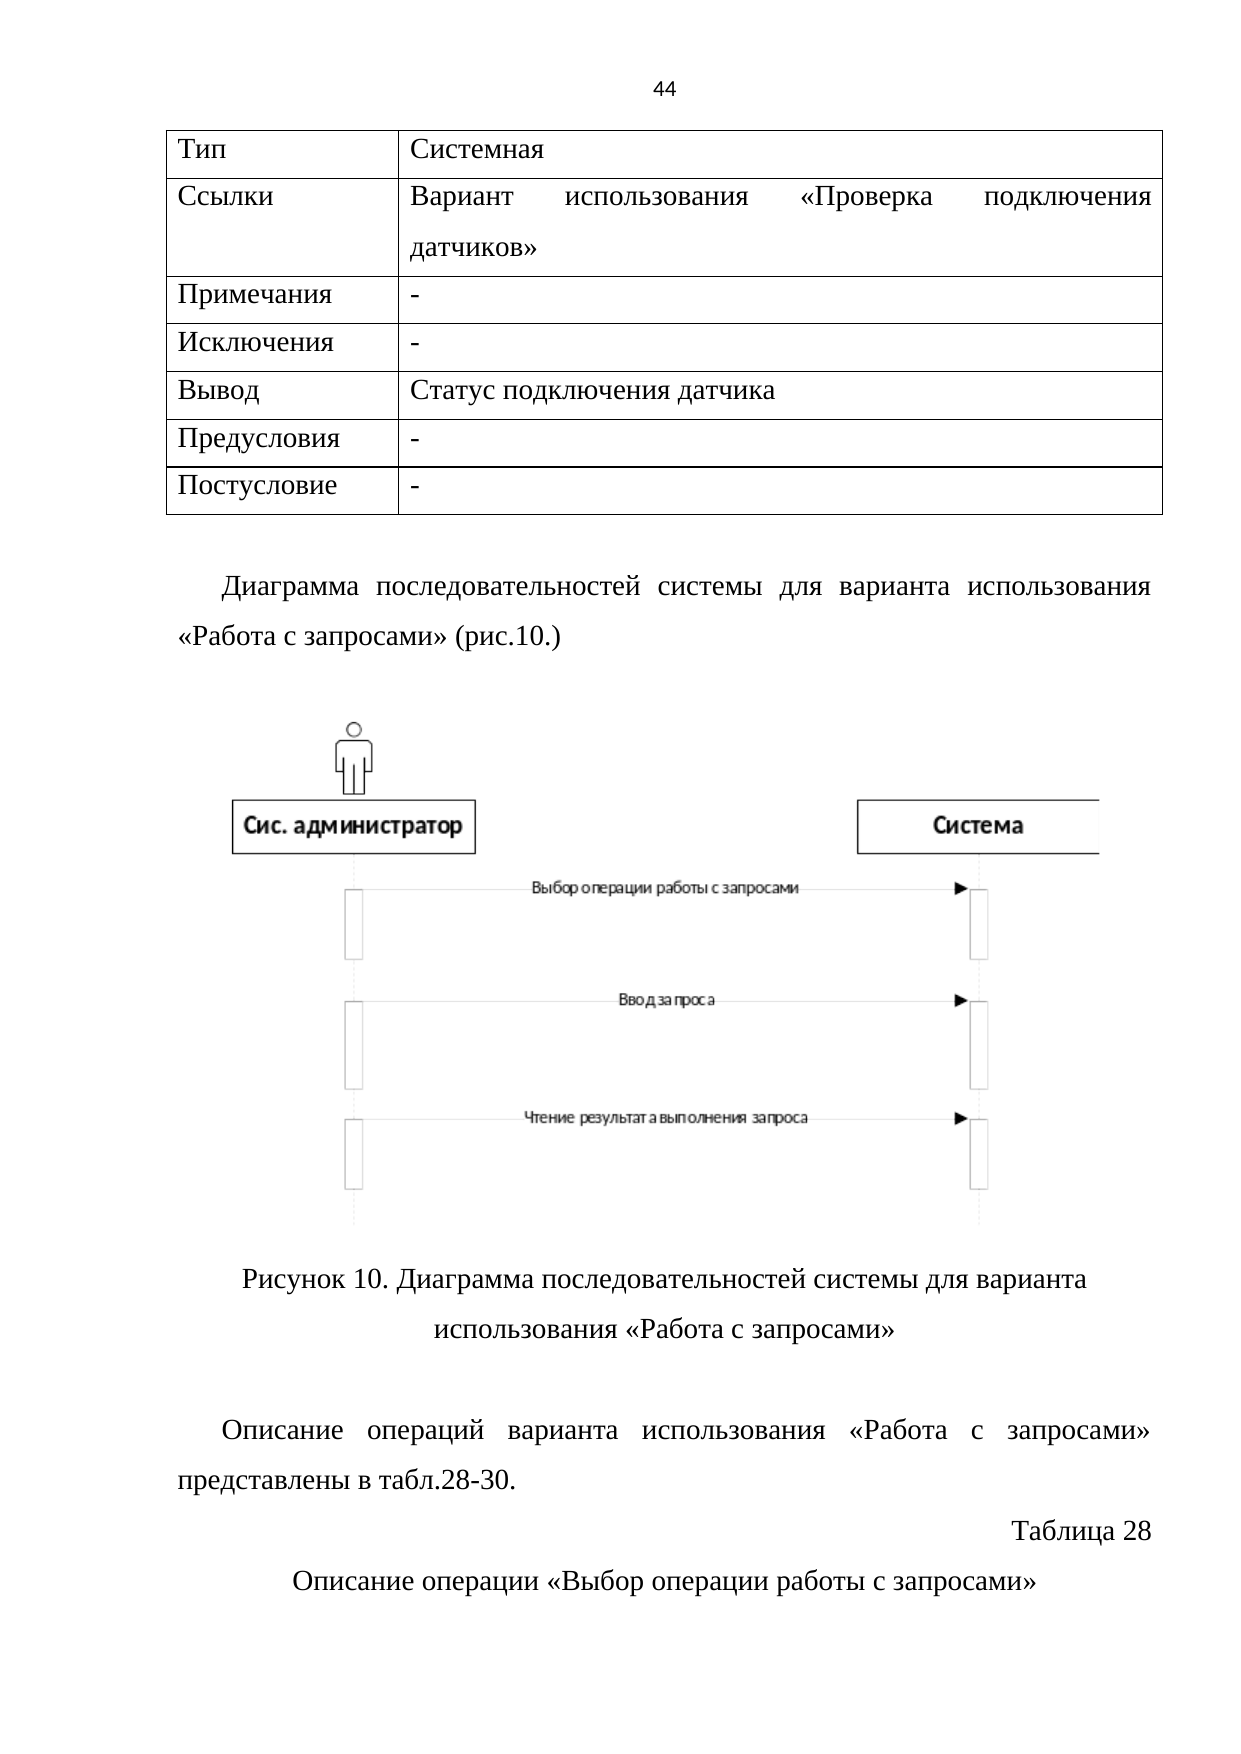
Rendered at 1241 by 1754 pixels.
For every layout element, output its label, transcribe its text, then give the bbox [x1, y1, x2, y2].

table_cell Системная [399, 131, 1162, 177]
text Рисунок 10. Диаграмма последовательностей системы для варианта использования «Работа с запросами» [177, 1261, 1152, 1345]
table_cell - [399, 468, 1162, 514]
table_cell - [399, 324, 1162, 371]
table_cell Вариант использования «Проверка подключения датчиков» [399, 179, 1162, 276]
table_cell Примечания [167, 277, 398, 323]
table_cell - [399, 277, 1162, 323]
table_cell Статус подключения датчика [399, 372, 1162, 419]
text Описание операций варианта использования «Работа с запросами» представлены в табл.28-30. [177, 1412, 1152, 1496]
table_cell Предусловия [167, 420, 398, 466]
table_cell Вывод [167, 372, 398, 419]
table_cell Ссылки [167, 179, 398, 276]
table_cell - [399, 420, 1162, 466]
table_cell Исключения [167, 324, 398, 371]
text Диаграмма последовательностей системы для варианта использования «Работа с запросами» (рис.10.) [177, 568, 1152, 652]
table_cell Постусловие [167, 468, 398, 514]
table_cell Тип [167, 131, 398, 177]
text Описание операции «Выбор операции работы с запросами» [177, 1563, 1152, 1597]
text Таблица 28 [177, 1513, 1152, 1546]
